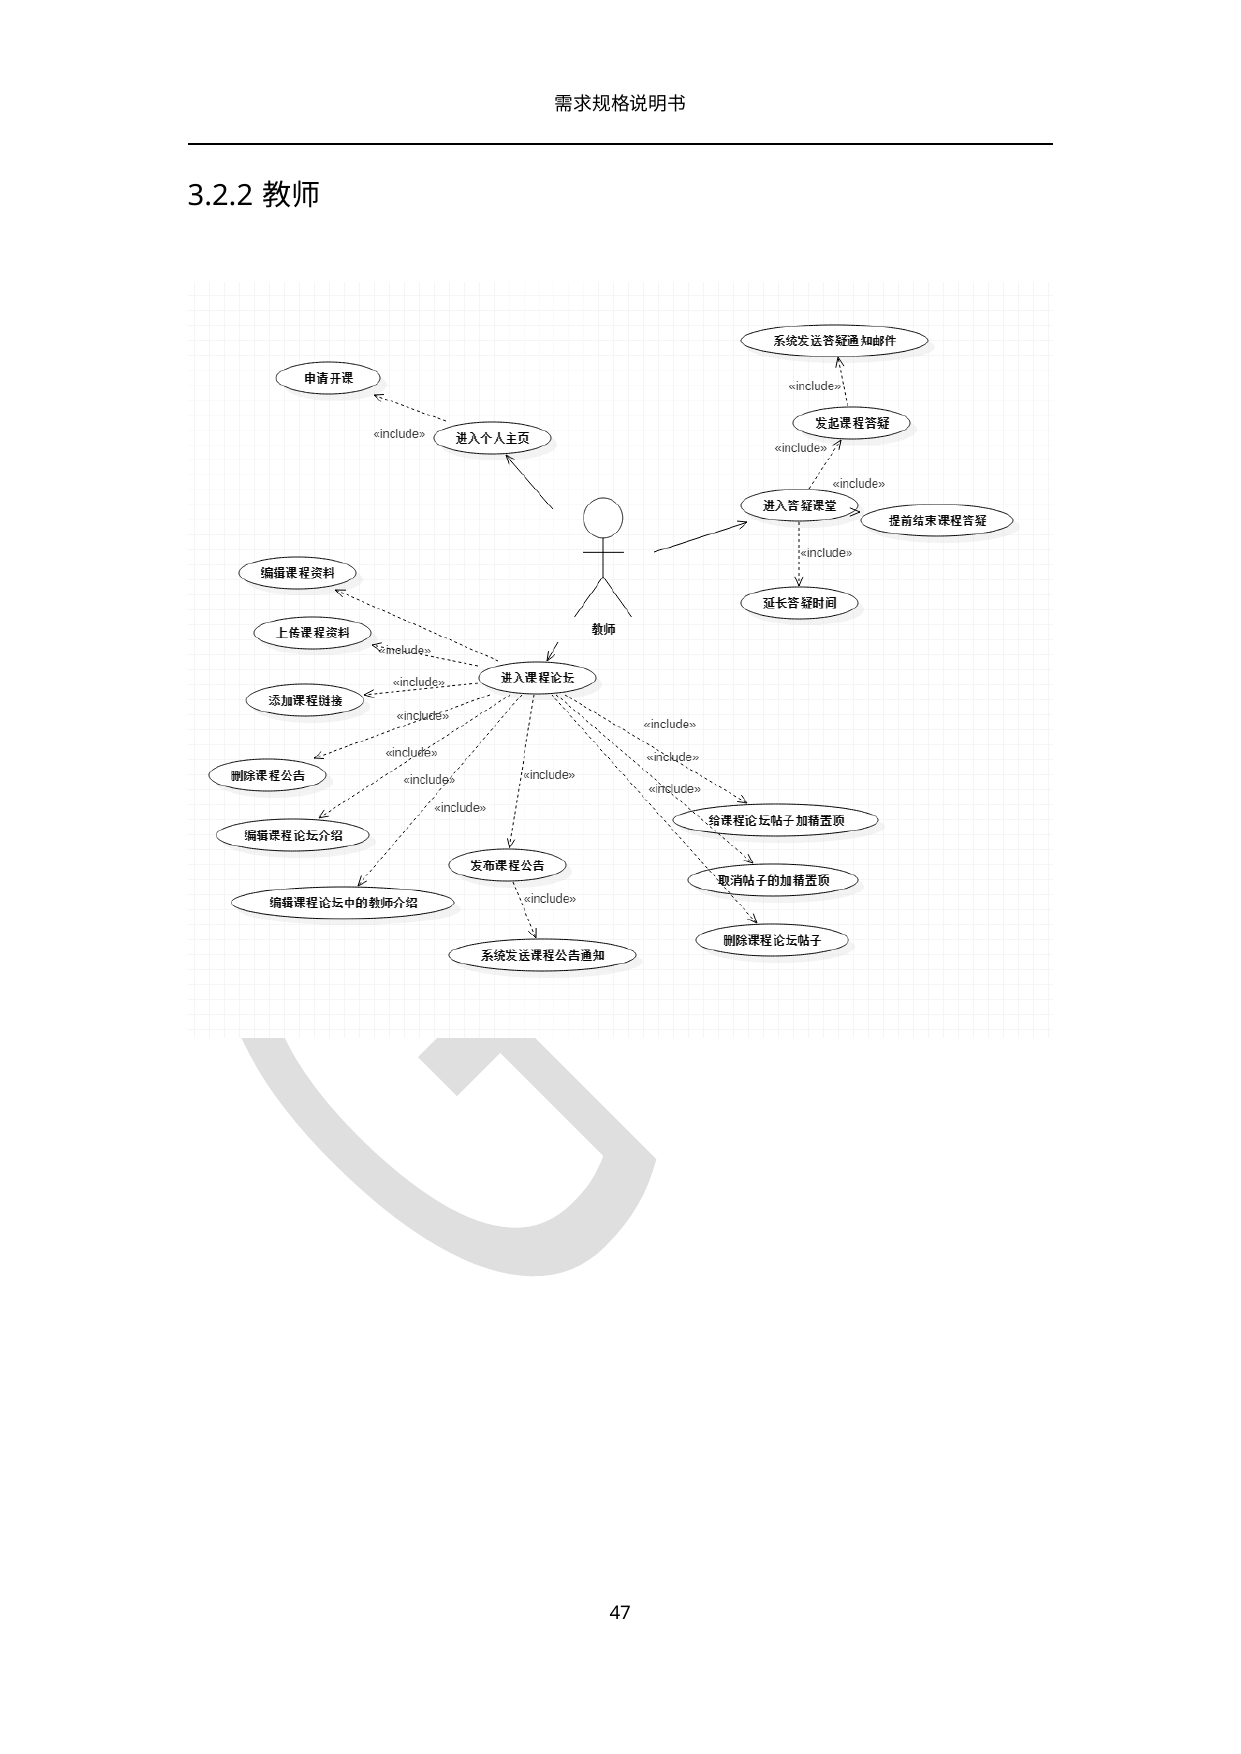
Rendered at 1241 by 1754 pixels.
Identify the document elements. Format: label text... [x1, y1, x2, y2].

picture [187, 282, 1053, 1038]
subtitle 教师 [187, 160, 1053, 225]
